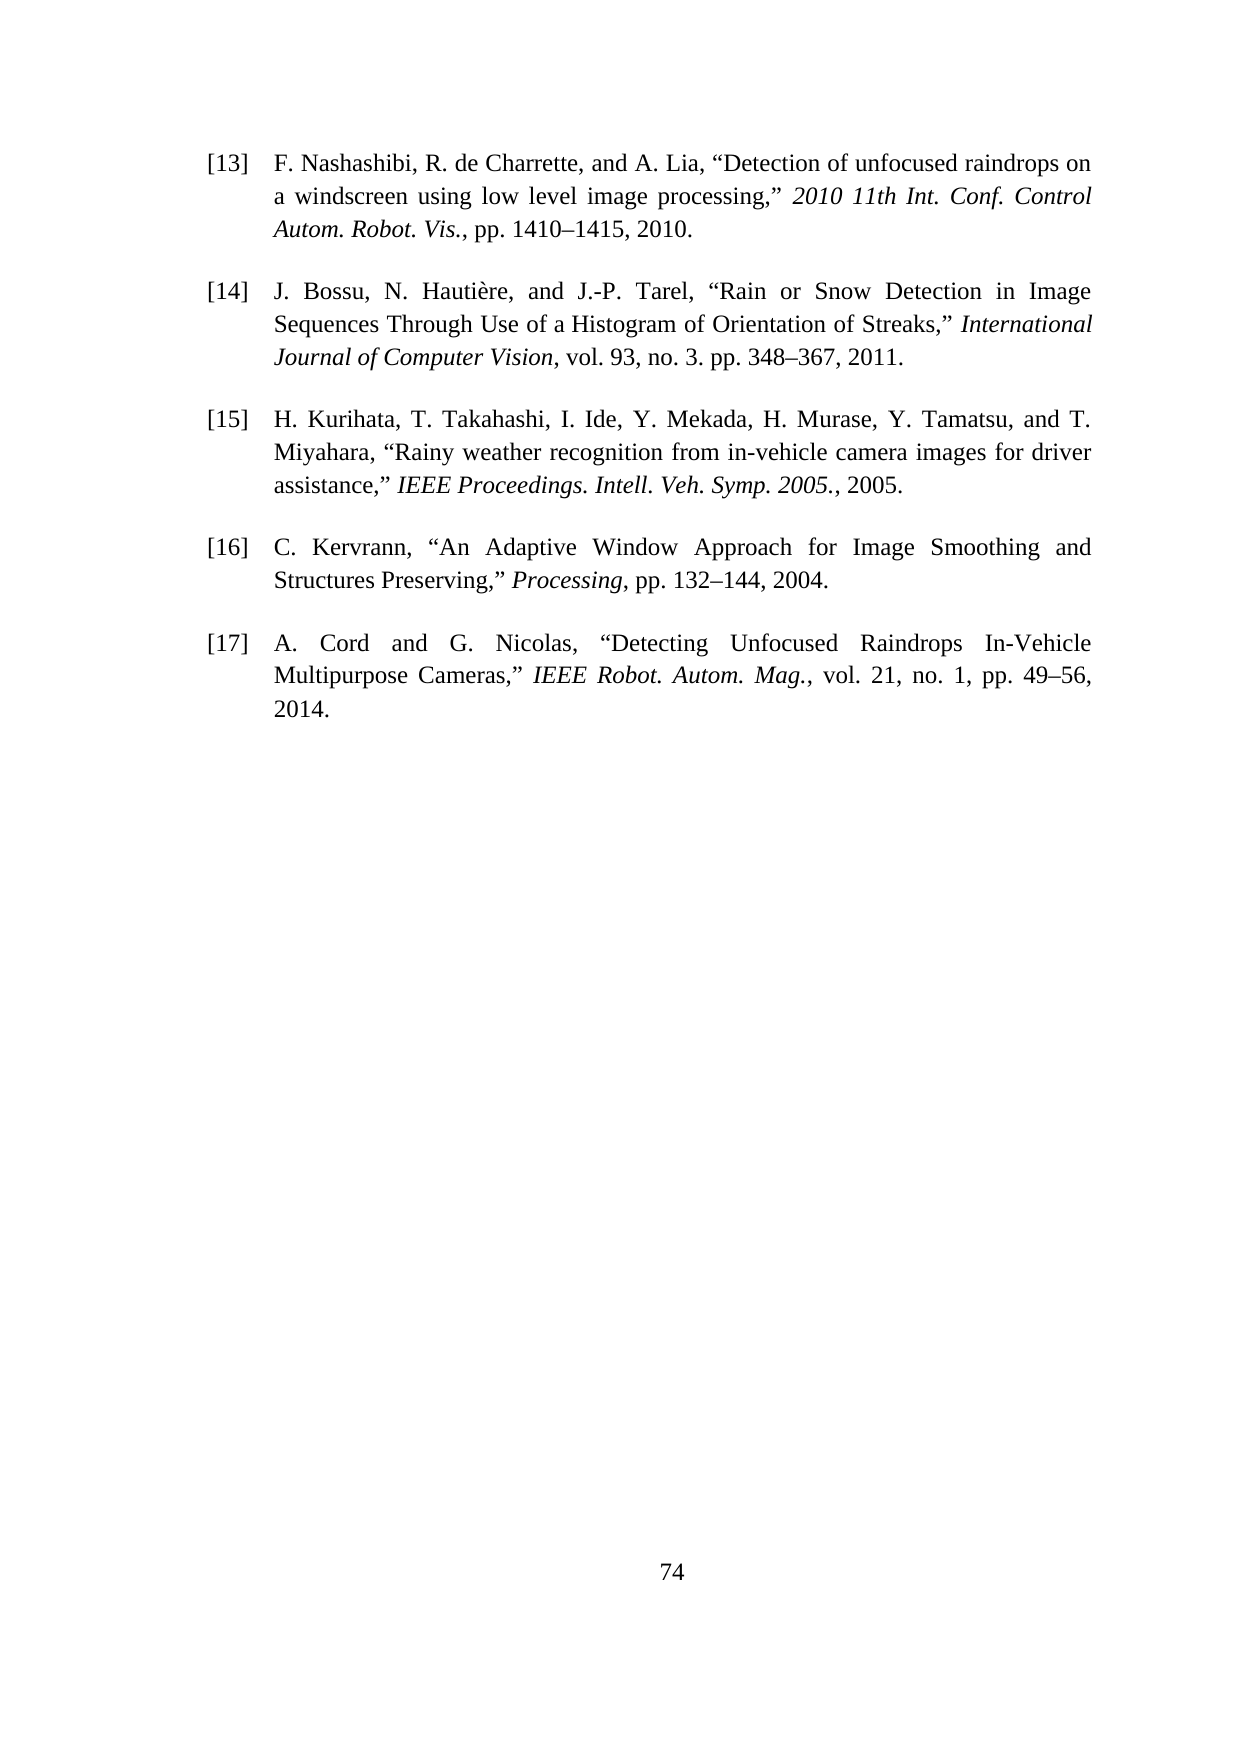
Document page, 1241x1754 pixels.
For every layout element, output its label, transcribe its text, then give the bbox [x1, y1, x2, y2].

text [13] F. Nashashibi, R. de Charrette, and A. Lia, “Detection of unfocused raindrops on a windscreen using low level image processing,” 2010 11th Int. Conf. Control Autom. Robot. Vis., pp. 1410–1415, 2010. [207, 148, 1092, 242]
text [16] C. Kervrann, “An Adaptive Window Approach for Image Smoothing and Structures Preserving,” Processing, pp. 132–144, 2004. [207, 532, 1092, 594]
text [15] H. Kurihata, T. Takahashi, I. Ide, Y. Mekada, H. Murase, Y. Tamatsu, and T. Miyahara, “Rainy weather recognition from in-vehicle camera images for driver assistance,” IEEE Proceedings. Intell. Veh. Symp. 2005., 2005. [207, 404, 1092, 499]
text [14] J. Bossu, N. Hautière, and J.-P. Tarel, “Rain or Snow Detection in Image Sequences Through Use of a Histogram of Orientation of Streaks,” International Journal of Computer Vision, vol. 93, no. 3. pp. 348–367, 2011. [207, 276, 1092, 371]
text [17] A. Cord and G. Nicolas, “Detecting Unfocused Raindrops In-Vehicle Multipurpose Cameras,” IEEE Robot. Autom. Mag., vol. 21, no. 1, pp. 49–56, 2014. [207, 628, 1092, 722]
